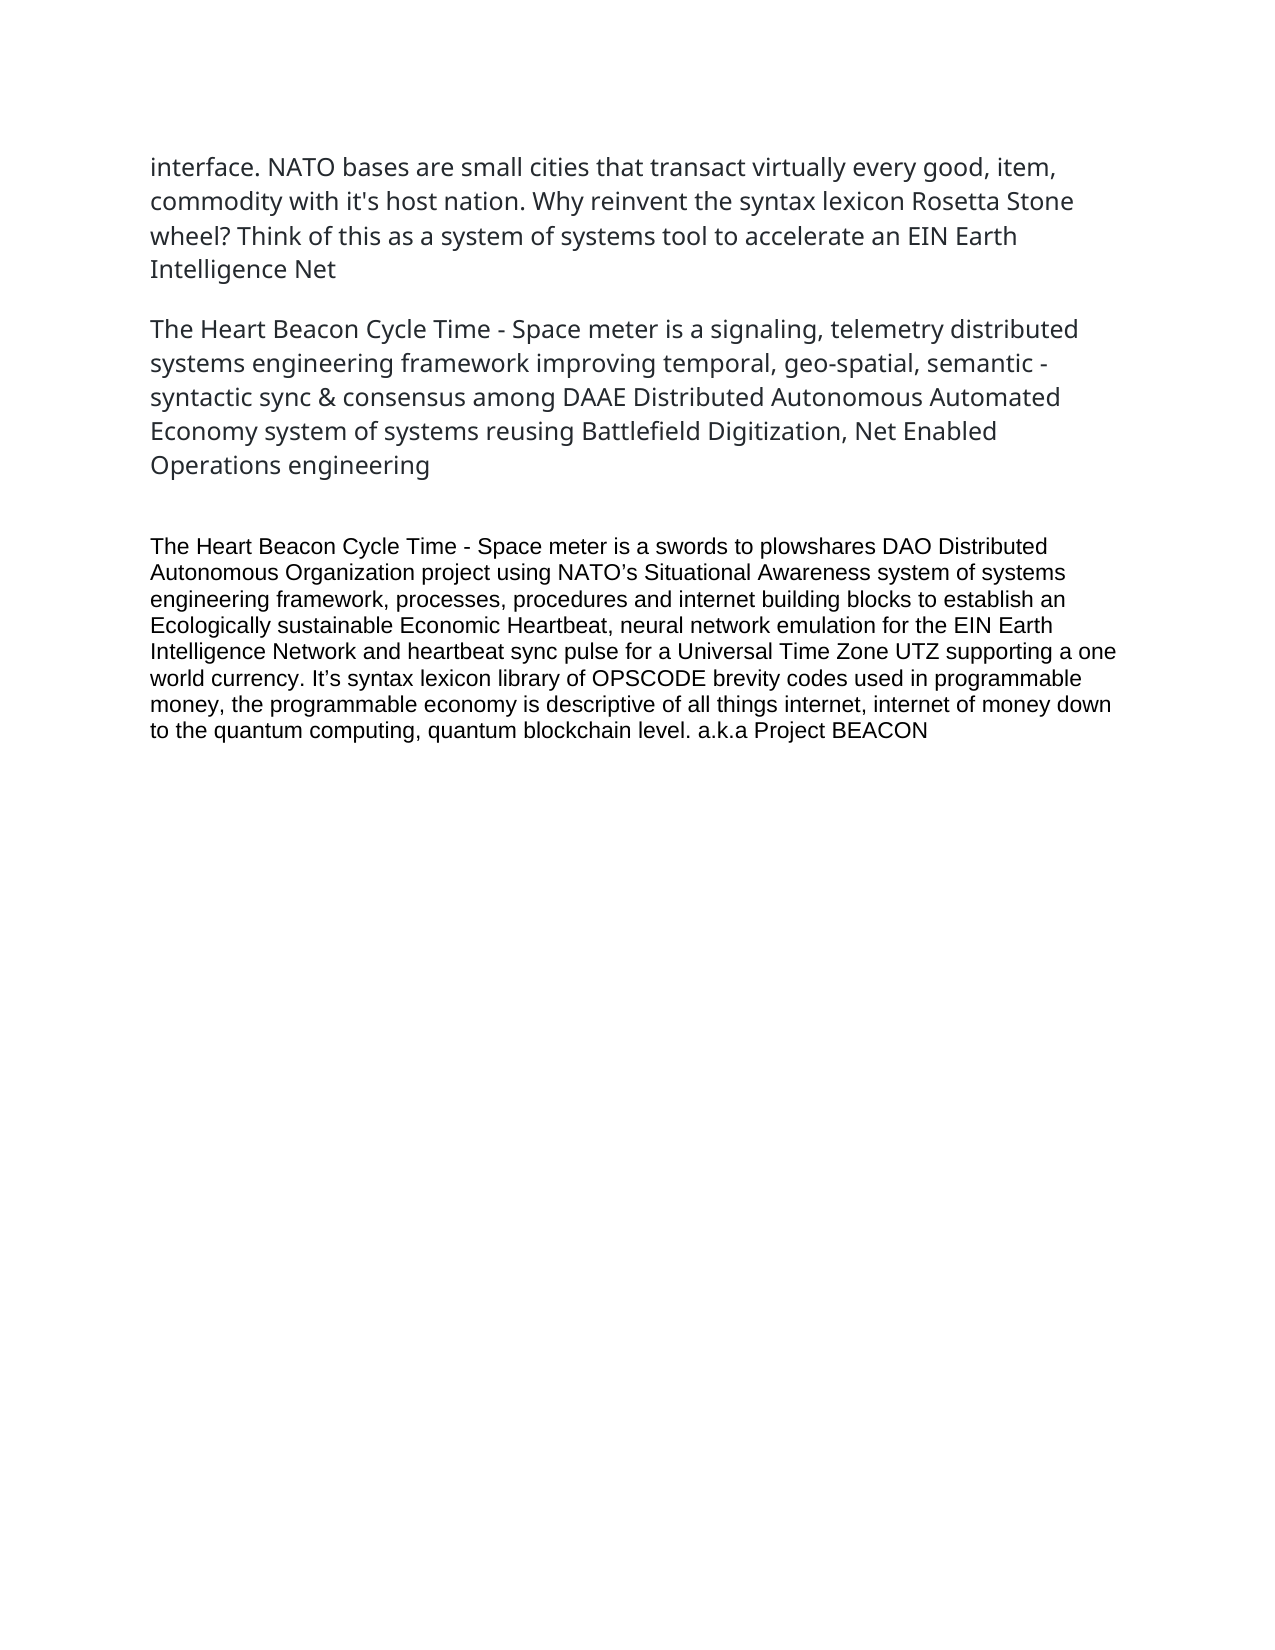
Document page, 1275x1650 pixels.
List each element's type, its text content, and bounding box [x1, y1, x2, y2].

text The Heart Beacon Cycle Time - Space meter is a swords to plowshares DAO Distributed Autonomous Organization project using NATO’s Situational Awareness system of systems engineering framework, processes, procedures and internet building blocks to establish an Ecologically sustainable Economic Heartbeat, neural network emulation for the EIN Earth Intelligence Network and heartbeat sync pulse for a Universal Time Zone UTZ supporting a one world currency. It’s syntax lexicon library of OPSCODE brevity codes used in programmable money, the programmable economy is descriptive of all things internet, internet of money down to the quantum computing, quantum blockchain level. a.k.a Project BEACON [150, 533, 1125, 744]
text The Heart Beacon Cycle Time - Space meter is a signaling, telemetry distributed systems engineering framework improving temporal, geo-spatial, semantic - syntactic sync & consensus among DAAE Distributed Autonomous Automated Economy system of systems reusing Battlefield Digitization, Net Enabled Operations engineering [150, 311, 1125, 482]
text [150, 150, 1125, 286]
